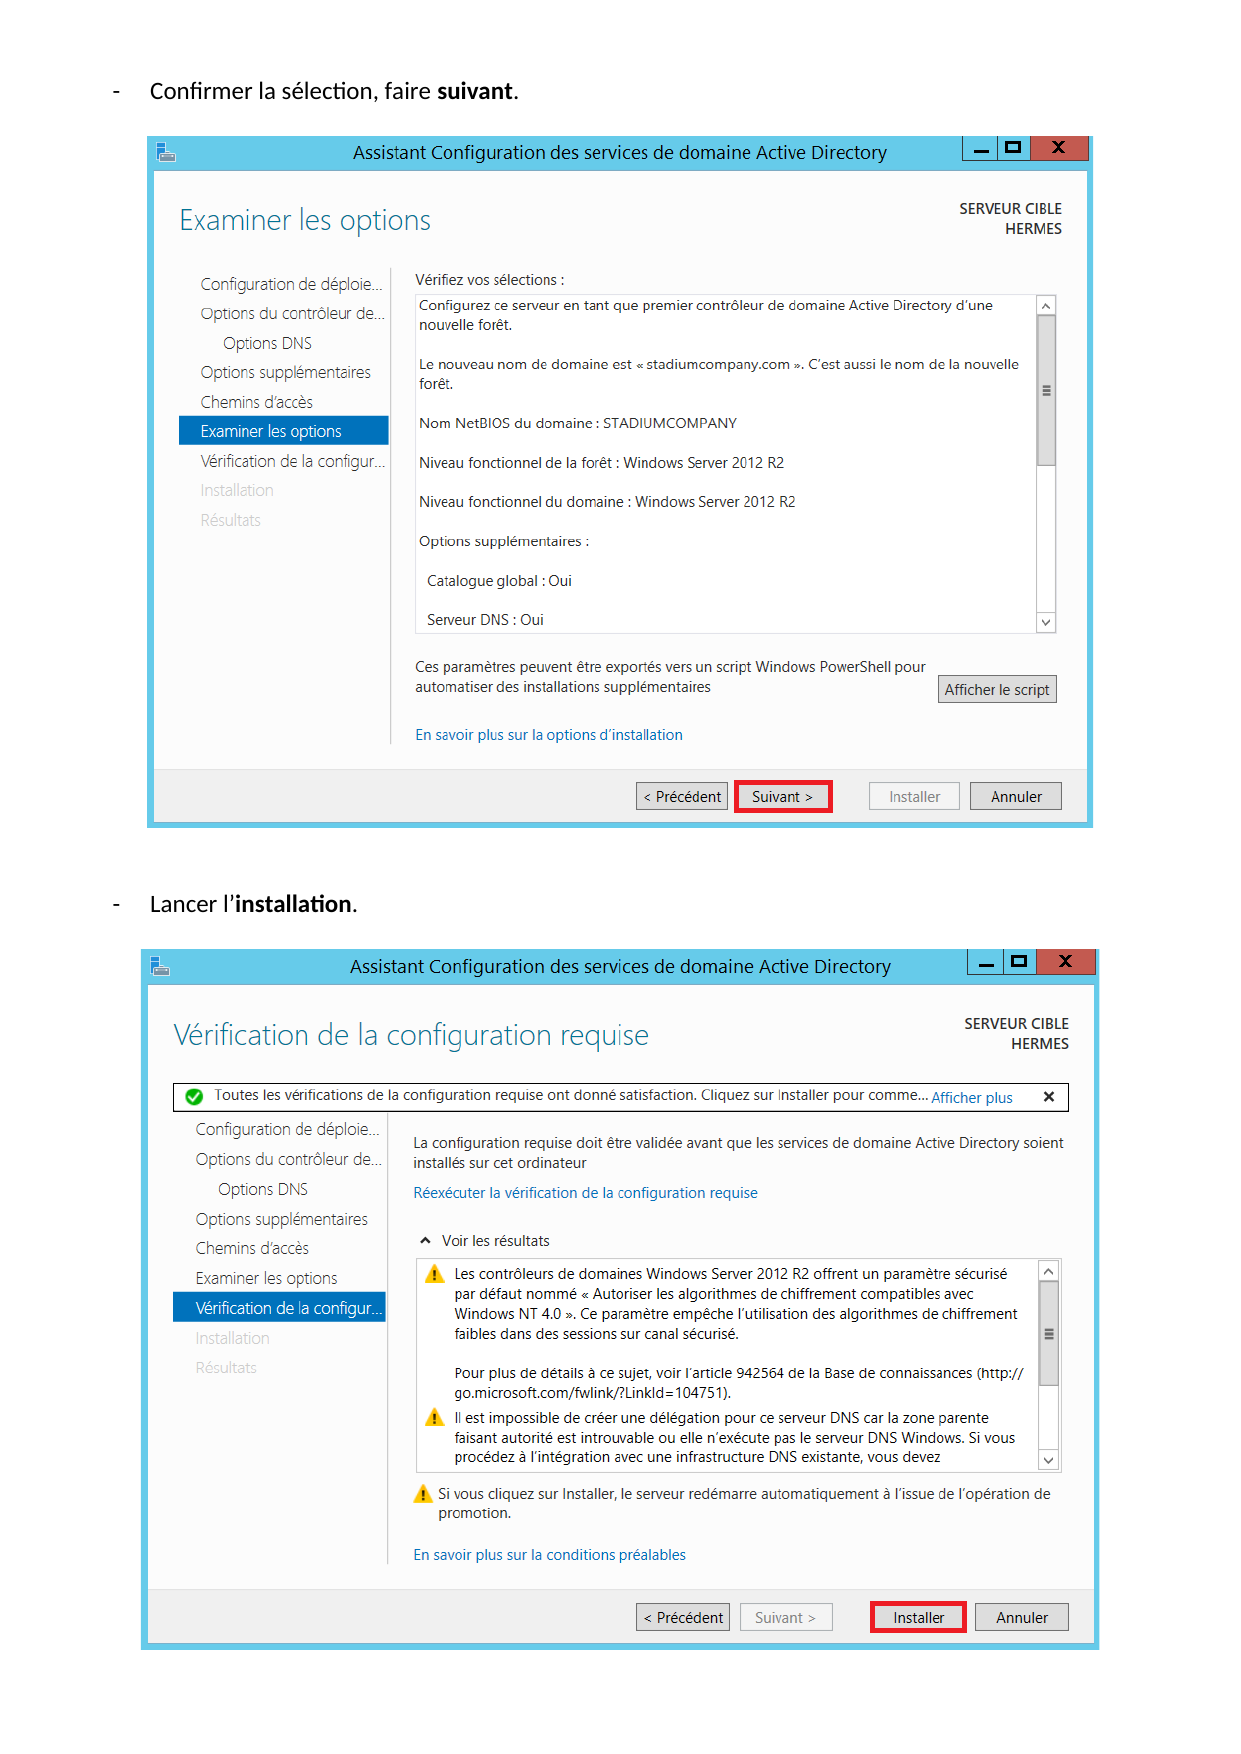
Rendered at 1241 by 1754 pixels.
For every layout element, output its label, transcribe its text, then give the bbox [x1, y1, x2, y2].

picture [147, 136, 1094, 828]
list Lancer l’installation. [112, 888, 1165, 919]
picture [140, 949, 1100, 1650]
list Confirmer la sélection, faire suivant. [112, 75, 1165, 106]
